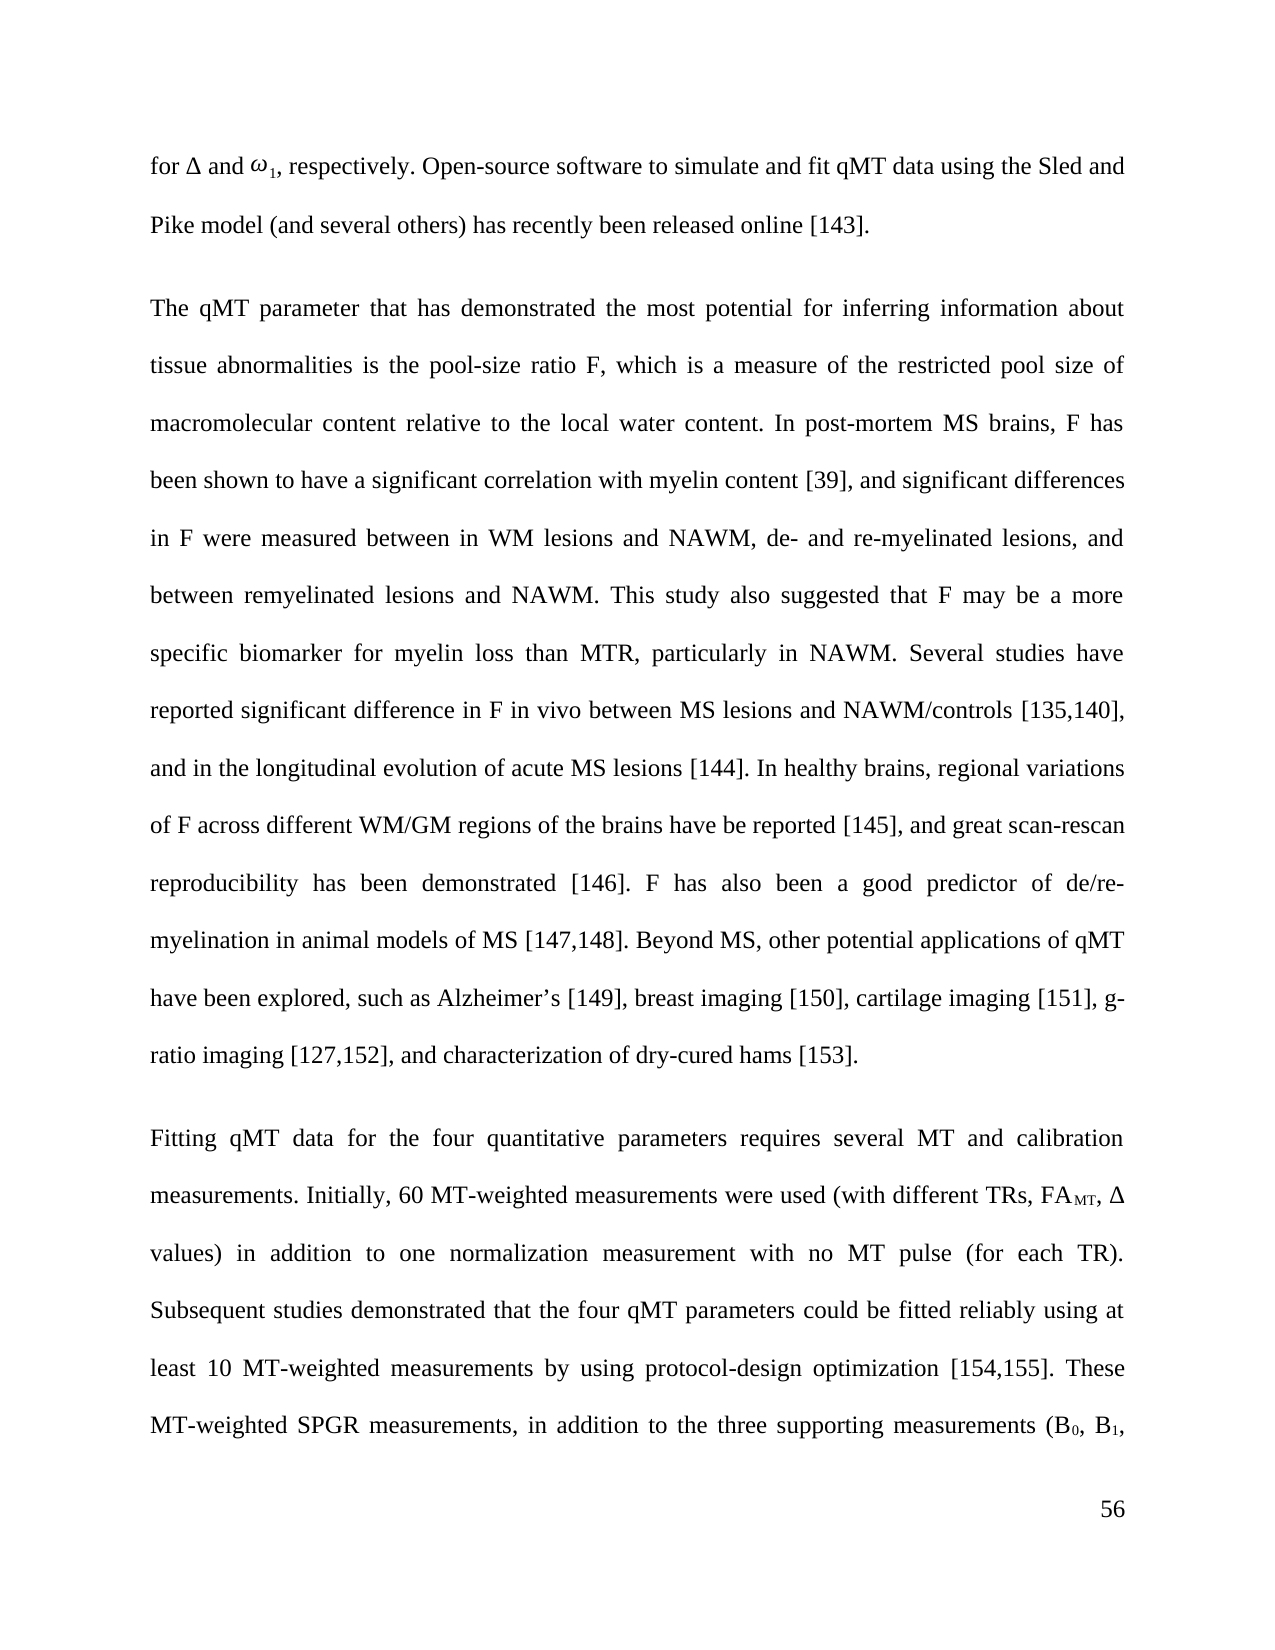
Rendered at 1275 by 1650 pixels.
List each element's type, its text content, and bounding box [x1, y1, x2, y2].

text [150, 1123, 1125, 1439]
text The qMT parameter that has demonstrated the most potential for inferring information about tissue abnormalities is the pool-size ratio F, which is a measure of the restricted pool size of macromolecular content relative to the local water content. In post-mortem MS brains, F has been shown to have a significant correlation with myelin content [39], and significant differences in F were measured between in WM lesions and NAWM, de- and re-myelinated lesions, and between remyelinated lesions and NAWM. This study also suggested that F may be a more specific biomarker for myelin loss than MTR, particularly in NAWM. Several studies have reported significant difference in F in vivo between MS lesions and NAWM/controls [135,140], and in the longitudinal evolution of acute MS lesions [144]. In healthy brains, regional variations of F across different WM/GM regions of the brains have be reported [145], and great scan-rescan reproducibility has been demonstrated [146]. F has also been a good predictor of de/re-myelination in animal models of MS [147,148]. Beyond MS, other potential applications of qMT have been explored, such as Alzheimer’s [149], breast imaging [150], cartilage imaging [151], g-ratio imaging [127,152], and characterization of dry-cured hams [153]. [150, 293, 1125, 1069]
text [150, 150, 1125, 239]
